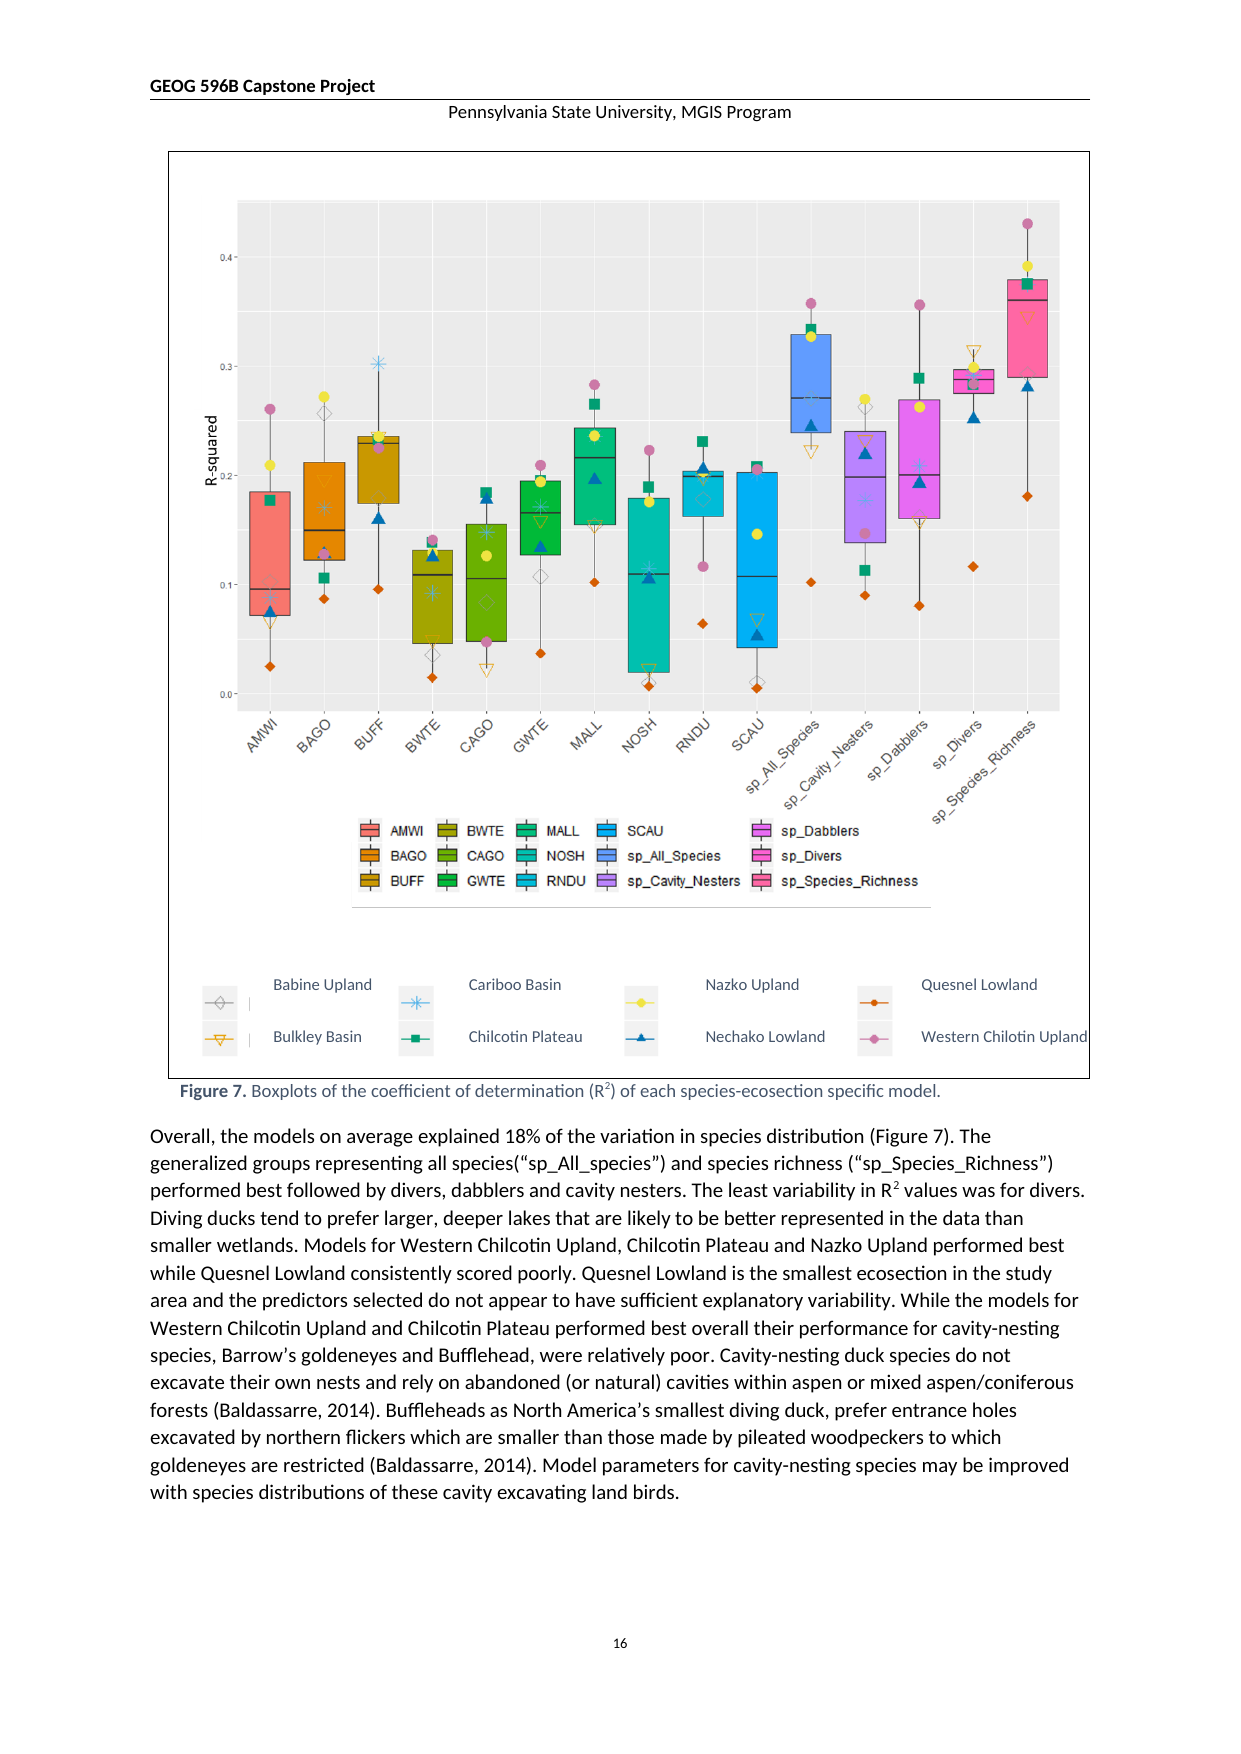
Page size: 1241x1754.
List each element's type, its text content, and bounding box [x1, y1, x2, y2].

picture [191, 974, 250, 1058]
picture [618, 974, 667, 1058]
text Overall, the models on average explained 18% of the variation in species distribution (Figure 7). The generalized groups representing all species(“sp_All_species”) and species richness (“sp_Species_Richness”) performed best followed by divers, dabblers and cavity nesters. The least variability in R2 values was for divers. Diving ducks tend to prefer larger, deeper lakes that are likely to be better represented in the data than smaller wetlands. Models for Western Chilcotin Upland, Chilcotin Plateau and Nazko Upland performed best while Quesnel Lowland consistently scored poorly. Quesnel Lowland is the smallest ecosection in the study area and the predictors selected do not appear to have sufficient explanatory variability. While the models for Western Chilcotin Upland and Chilcotin Plateau performed best overall their performance for cavity-nesting species, Barrow’s goldeneyes and Bufflehead, were relatively poor. Cavity-nesting duck species do not excavate their own nests and rely on abandoned (or natural) cavities within aspen or mixed aspen/coniferous forests (Baldassarre, 2014). Buffleheads as North America’s smallest diving duck, prefer entrance holes excavated by northern flickers which are smaller than those made by pileated woodpeckers to which goldeneyes are restricted (Baldassarre, 2014). Model parameters for cavity-nesting species may be improved with species distributions of these cavity excavating land birds. [150, 1123, 1090, 1504]
table_header [169, 152, 1089, 1078]
picture [851, 974, 899, 1058]
picture [193, 195, 1065, 910]
table_cell Figure 7. Boxplots of the coefficient of determination (R2) of each species-ecosection specific model. [169, 1079, 1090, 1123]
picture [394, 974, 439, 1058]
